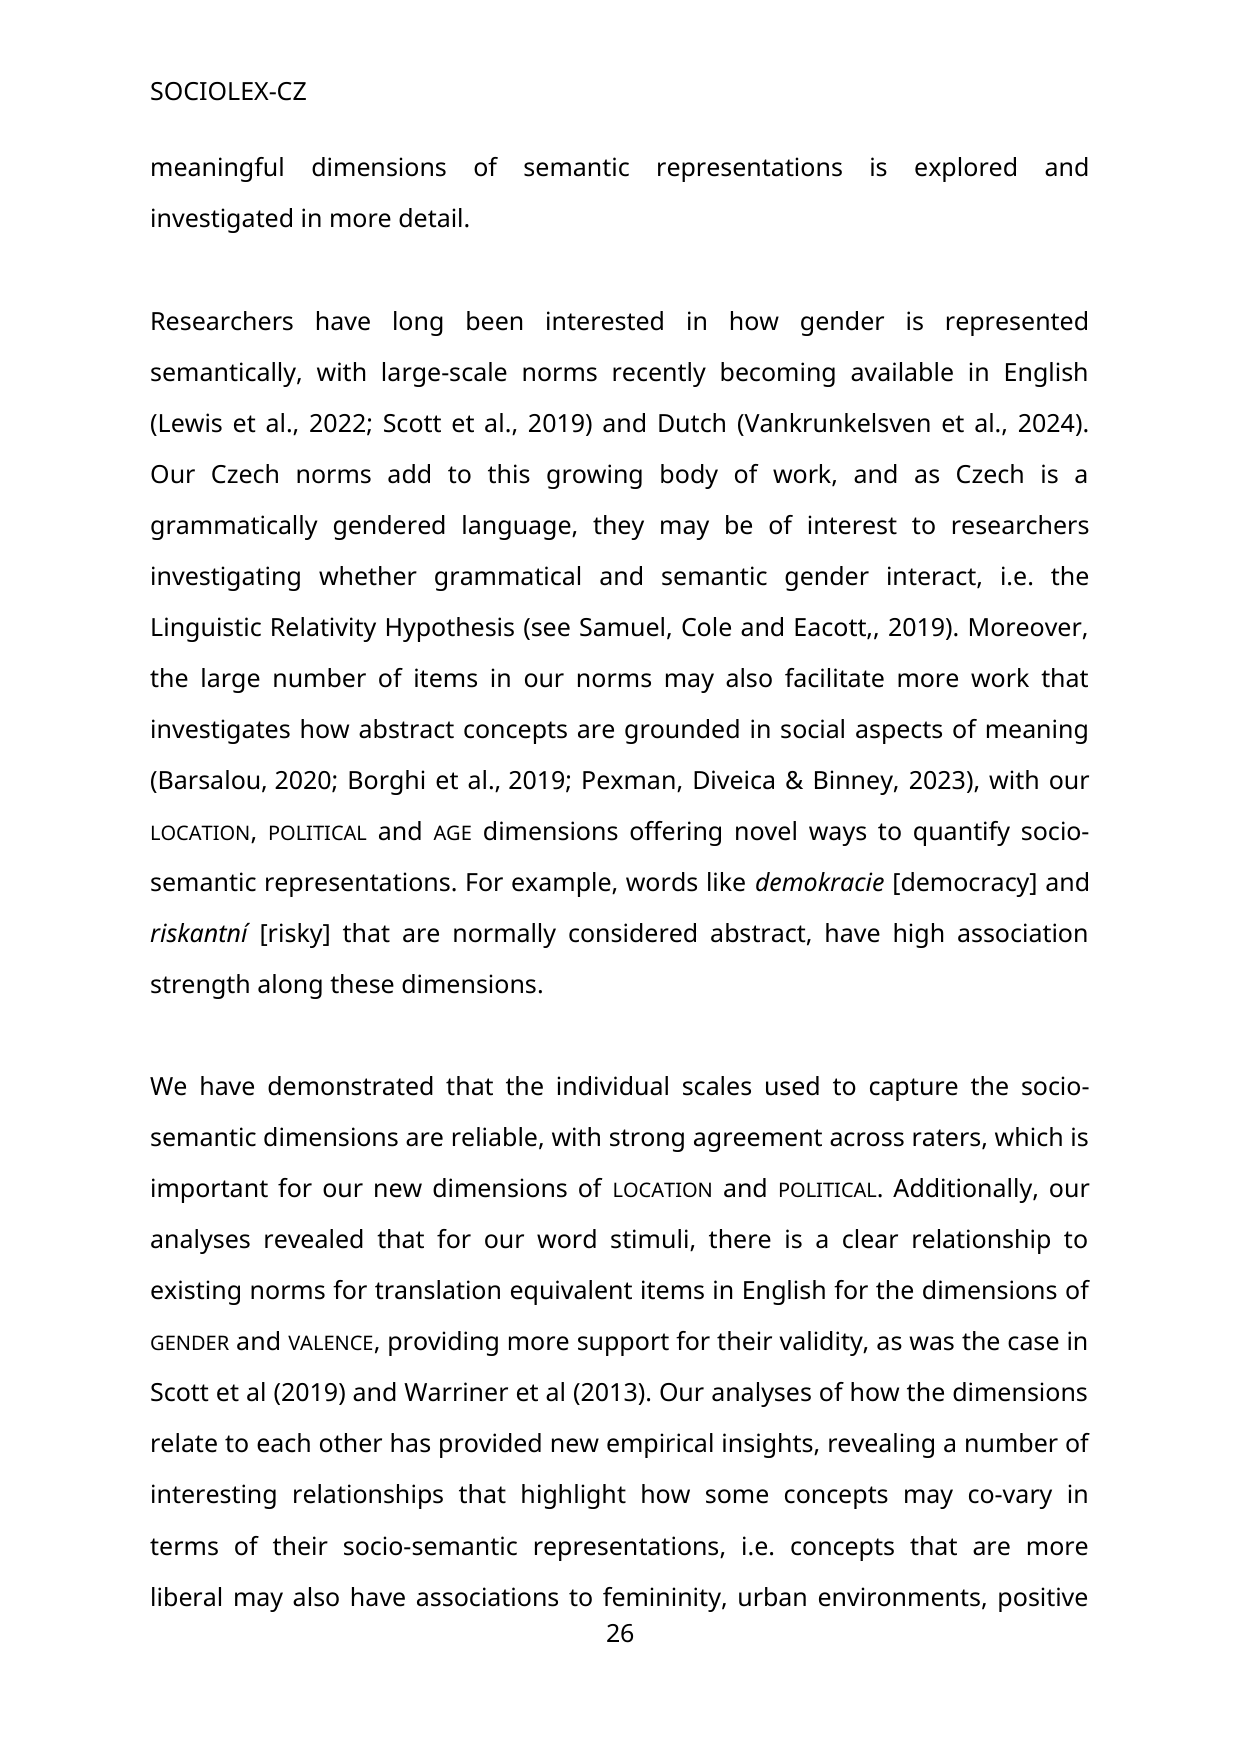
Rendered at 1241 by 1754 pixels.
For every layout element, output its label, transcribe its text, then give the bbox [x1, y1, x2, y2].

text Researchers have long been interested in how gender is represented semantically, with large-scale norms recently becoming available in English (Lewis et al., 2022; Scott et al., 2019) and Dutch (Vankrunkelsven et al., 2024). Our Czech norms add to this growing body of work, and as Czech is a grammatically gendered language, they may be of interest to researchers investigating whether grammatical and semantic gender interact, i.e. the Linguistic Relativity Hypothesis (see Samuel, Cole and Eacott,, 2019). Moreover, the large number of items in our norms may also facilitate more work that investigates how abstract concepts are grounded in social aspects of meaning (Barsalou, 2020; Borghi et al., 2019; Pexman, Diveica & Binney, 2023), with our location, political and age dimensions offering novel ways to quantify socio-semantic representations. For example, words like demokracie [democracy] and riskantní [risky] that are normally considered abstract, have high association strength along these dimensions. [150, 303, 1090, 1001]
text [150, 1069, 1090, 1613]
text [150, 150, 1090, 235]
